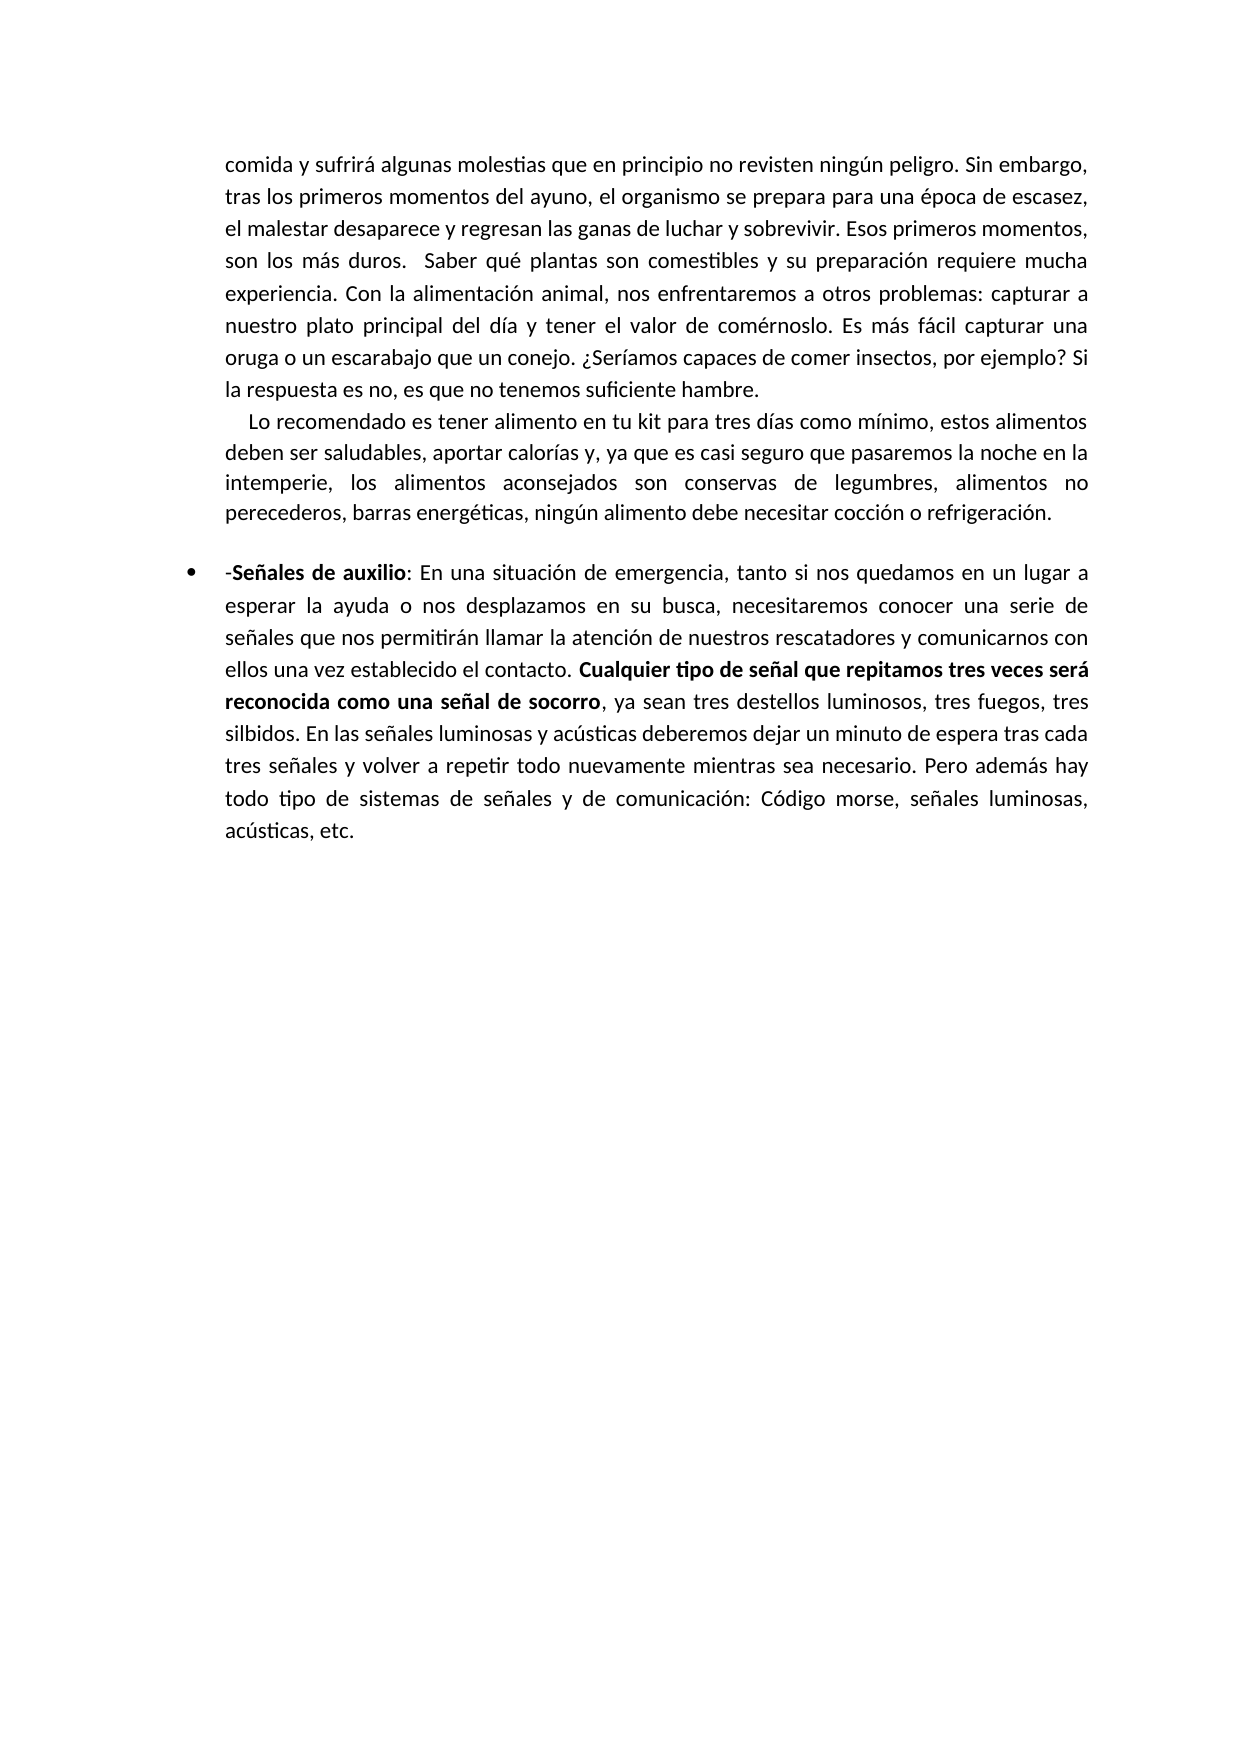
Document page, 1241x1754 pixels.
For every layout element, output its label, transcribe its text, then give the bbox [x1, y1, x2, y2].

list Lo recomendado es tener alimento en tu kit para tres días como mínimo, estos alimentos deben ser saludables, aportar calorías y, ya que es casi seguro que pasaremos la noche en la intemperie, los alimentos aconsejados son conservas de legumbres, alimentos no perecederos, barras energéticas, ningún alimento debe necesitar cocción o refrigeración. [225, 407, 1090, 526]
list -Señales de auxilio: En una situación de emergencia, tanto si nos quedamos en un lugar a esperar la ayuda o nos desplazamos en su busca, necesitaremos conocer una serie de señales que nos permitirán llamar la atención de nuestros rescatadores y comunicarnos con ellos una vez establecido el contacto. Cualquier tipo de señal que repitamos tres veces será reconocida como una señal de socorro, ya sean tres destellos luminosos, tres fuegos, tres silbidos. En las señales luminosas y acústicas deberemos dejar un minuto de espera tras cada tres señales y volver a repetir todo nuevamente mientras sea necesario. Pero además hay todo tipo de sistemas de señales y de comunicación: Código morse, señales luminosas, acústicas, etc. [187, 558, 1090, 844]
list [187, 150, 1090, 403]
